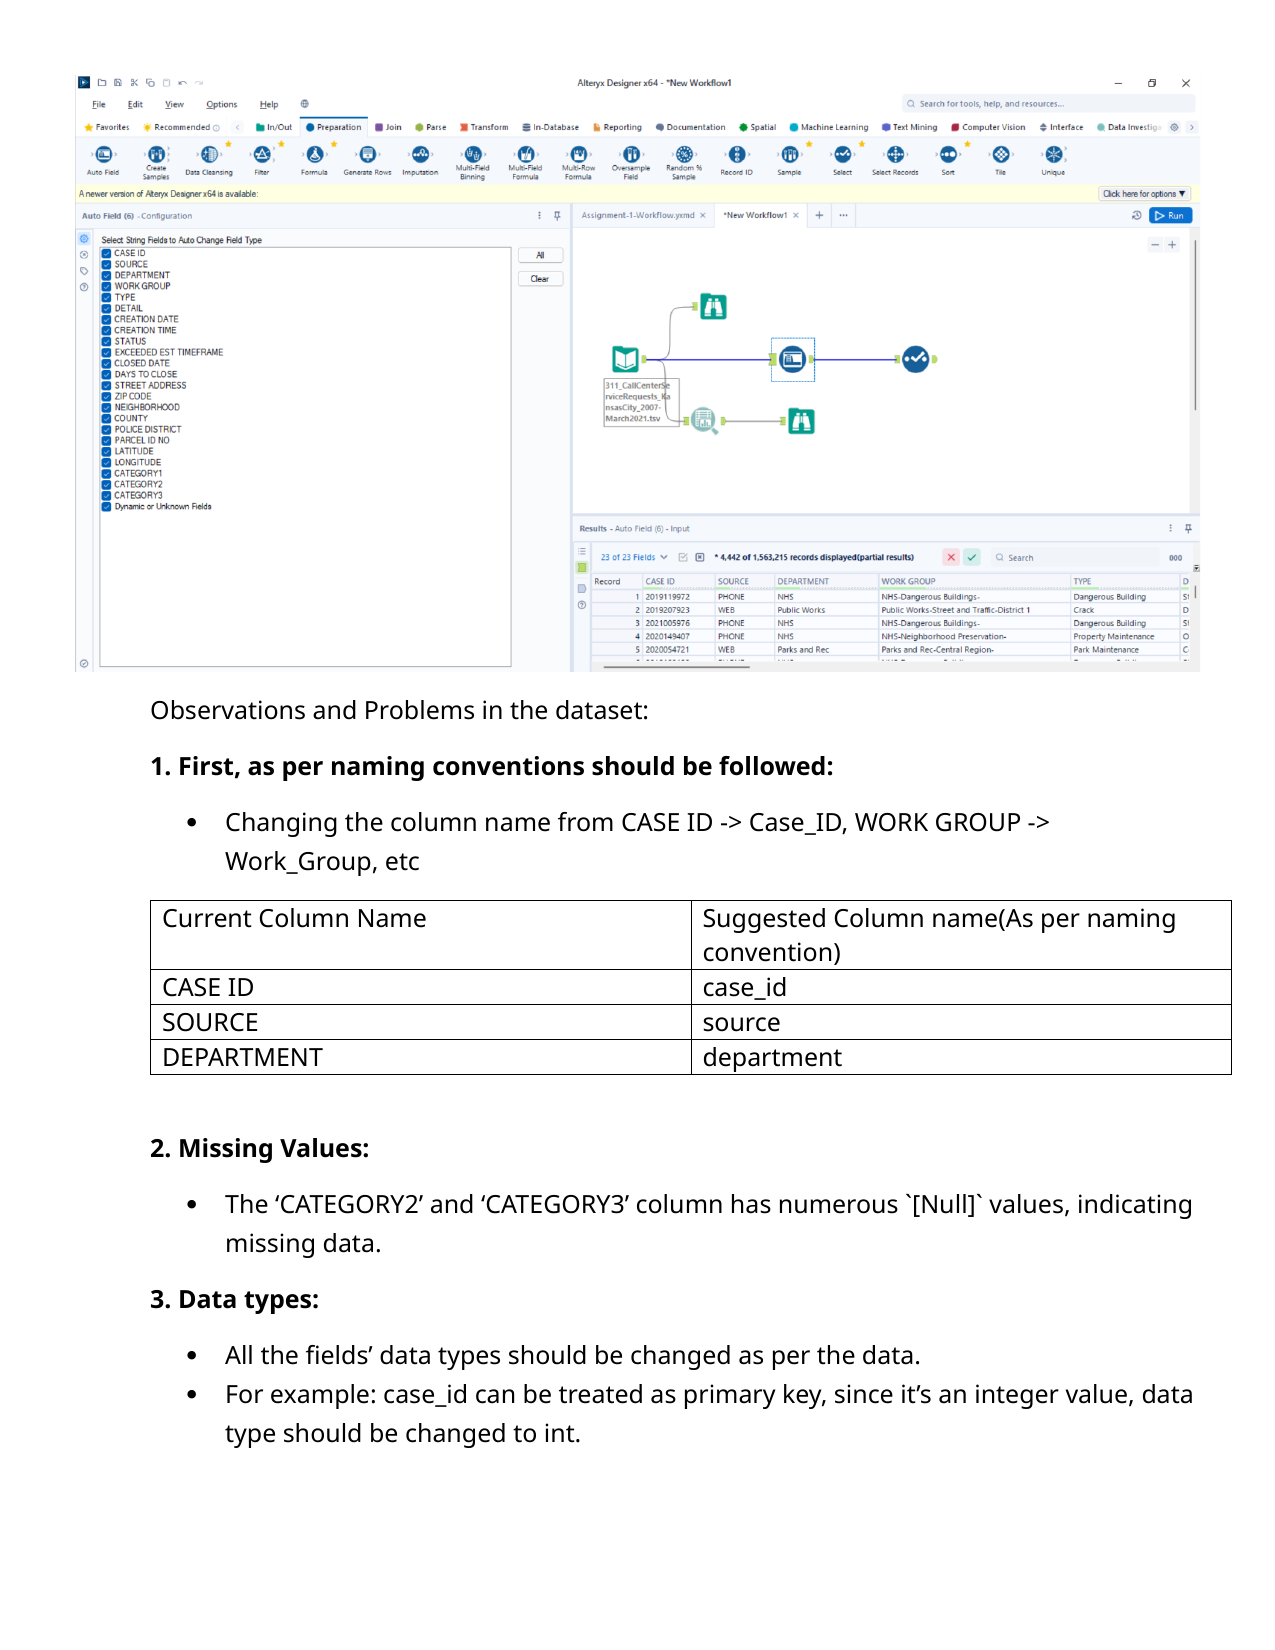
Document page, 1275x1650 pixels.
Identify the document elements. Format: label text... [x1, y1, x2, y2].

list For example: case_id can be treated as primary key, since it’s an integer value, data type should be changed to int. [187, 1377, 1200, 1450]
table_header Suggested Column name(As per naming convention) [692, 901, 1231, 969]
text Observations and Problems in the dataset: [150, 693, 1200, 727]
picture [75, 75, 1200, 672]
text 3. Data types: [150, 1282, 1200, 1316]
list Changing the column name from CASE ID -> Case_ID, WORK GROUP -> Work_Group, etc [187, 805, 1200, 878]
table_cell CASE ID [151, 970, 691, 1004]
table_cell DEPARTMENT [151, 1040, 691, 1074]
text 1. First, as per naming conventions should be followed: [150, 749, 1200, 783]
list The ‘CATEGORY2’ and ‘CATEGORY3’ column has numerous `[Null]` values, indicating missing data. [187, 1187, 1200, 1260]
table_cell SOURCE [151, 1005, 691, 1039]
table_header Current Column Name [151, 901, 691, 969]
text 2. Missing Values: [150, 1131, 1200, 1165]
table_cell case_id [692, 970, 1231, 1004]
table_cell source [692, 1005, 1231, 1039]
list All the fields’ data types should be changed as per the data. [187, 1338, 1200, 1372]
table_cell department [692, 1040, 1231, 1074]
